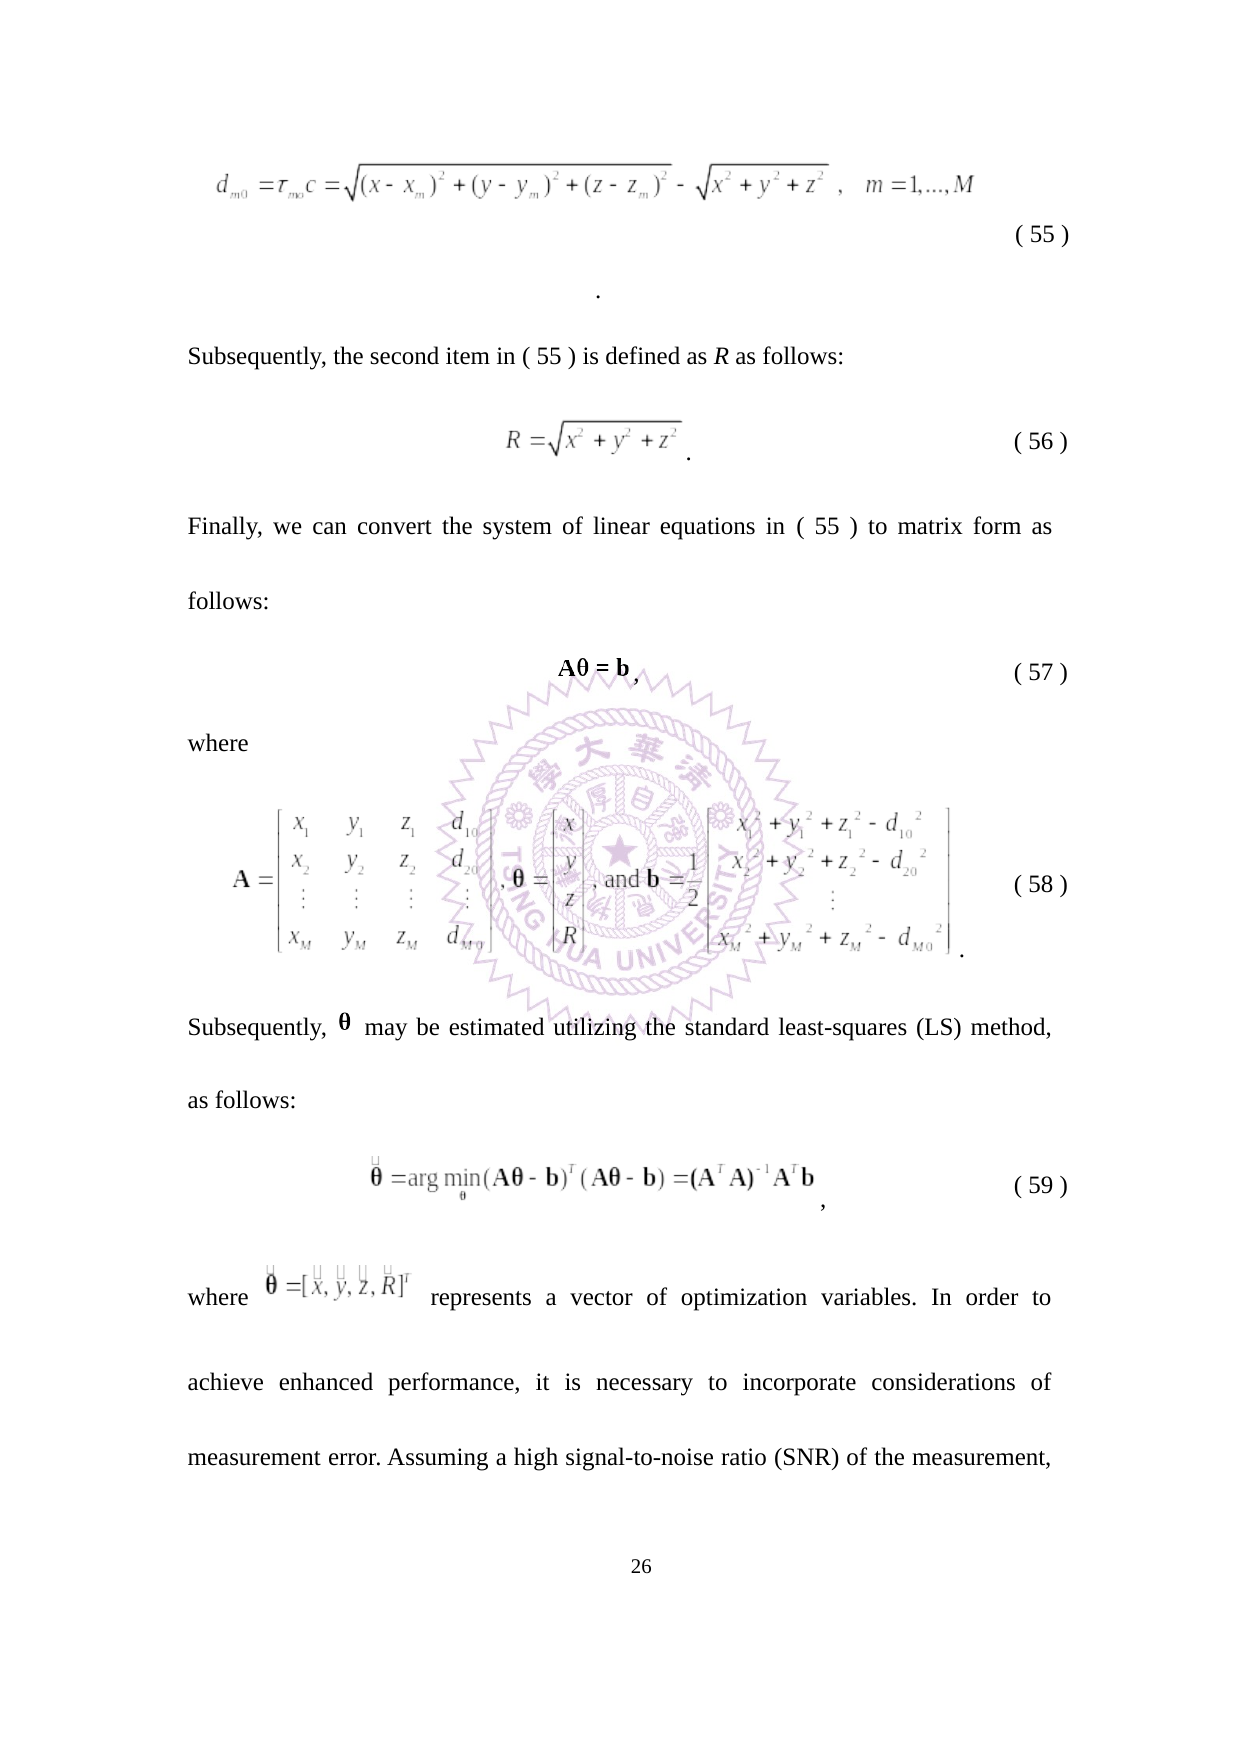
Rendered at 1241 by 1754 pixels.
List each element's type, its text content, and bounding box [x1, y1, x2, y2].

text Subsequently, the second item in ( 55 ) is defined as R as follows: [187, 337, 1053, 374]
table_header ( 58 ) [994, 790, 1087, 1006]
table_header . [199, 790, 994, 1006]
table_header ( 56 ) [994, 403, 1087, 507]
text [187, 1251, 1053, 1476]
table_header ( 55 ) [997, 159, 1087, 337]
picture [423, 761, 817, 790]
table_header , [199, 1147, 994, 1251]
text Finally, we can convert the system of linear equations in ( 55 ) to matrix form as follows: [187, 507, 1053, 619]
table_header , [199, 648, 994, 723]
table_header . [199, 403, 994, 507]
text where [187, 723, 1053, 761]
table_header . [199, 159, 997, 337]
table_header ( 57 ) [994, 648, 1087, 723]
table_header ( 59 ) [994, 1147, 1087, 1251]
text Subsequently, may be estimated utilizing the standard least-squares (LS) method, as follows: [187, 1006, 1053, 1118]
